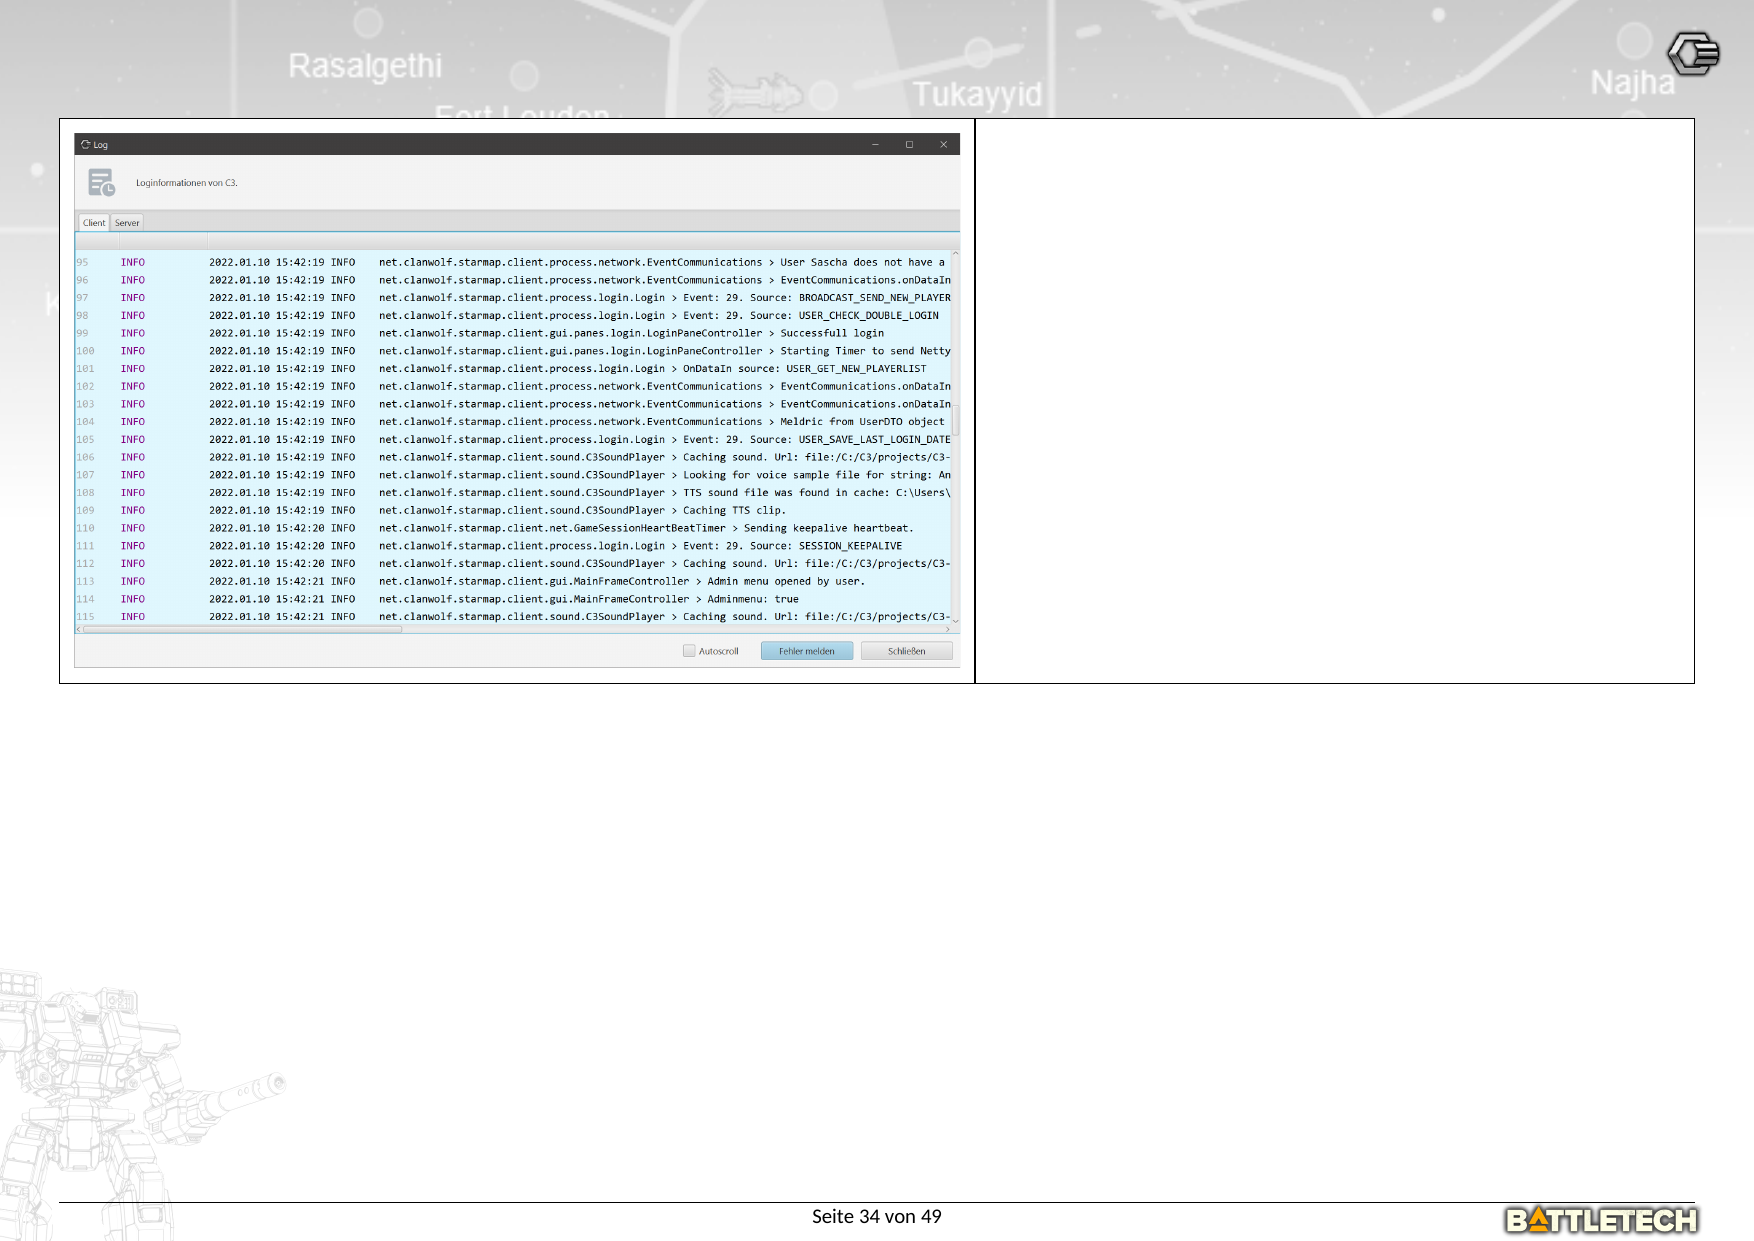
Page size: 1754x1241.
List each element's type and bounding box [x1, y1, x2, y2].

table_cell [976, 119, 1694, 683]
picture [74, 133, 961, 668]
picture [0, 0, 1754, 531]
picture [1493, 1186, 1711, 1241]
table_cell [60, 119, 974, 683]
